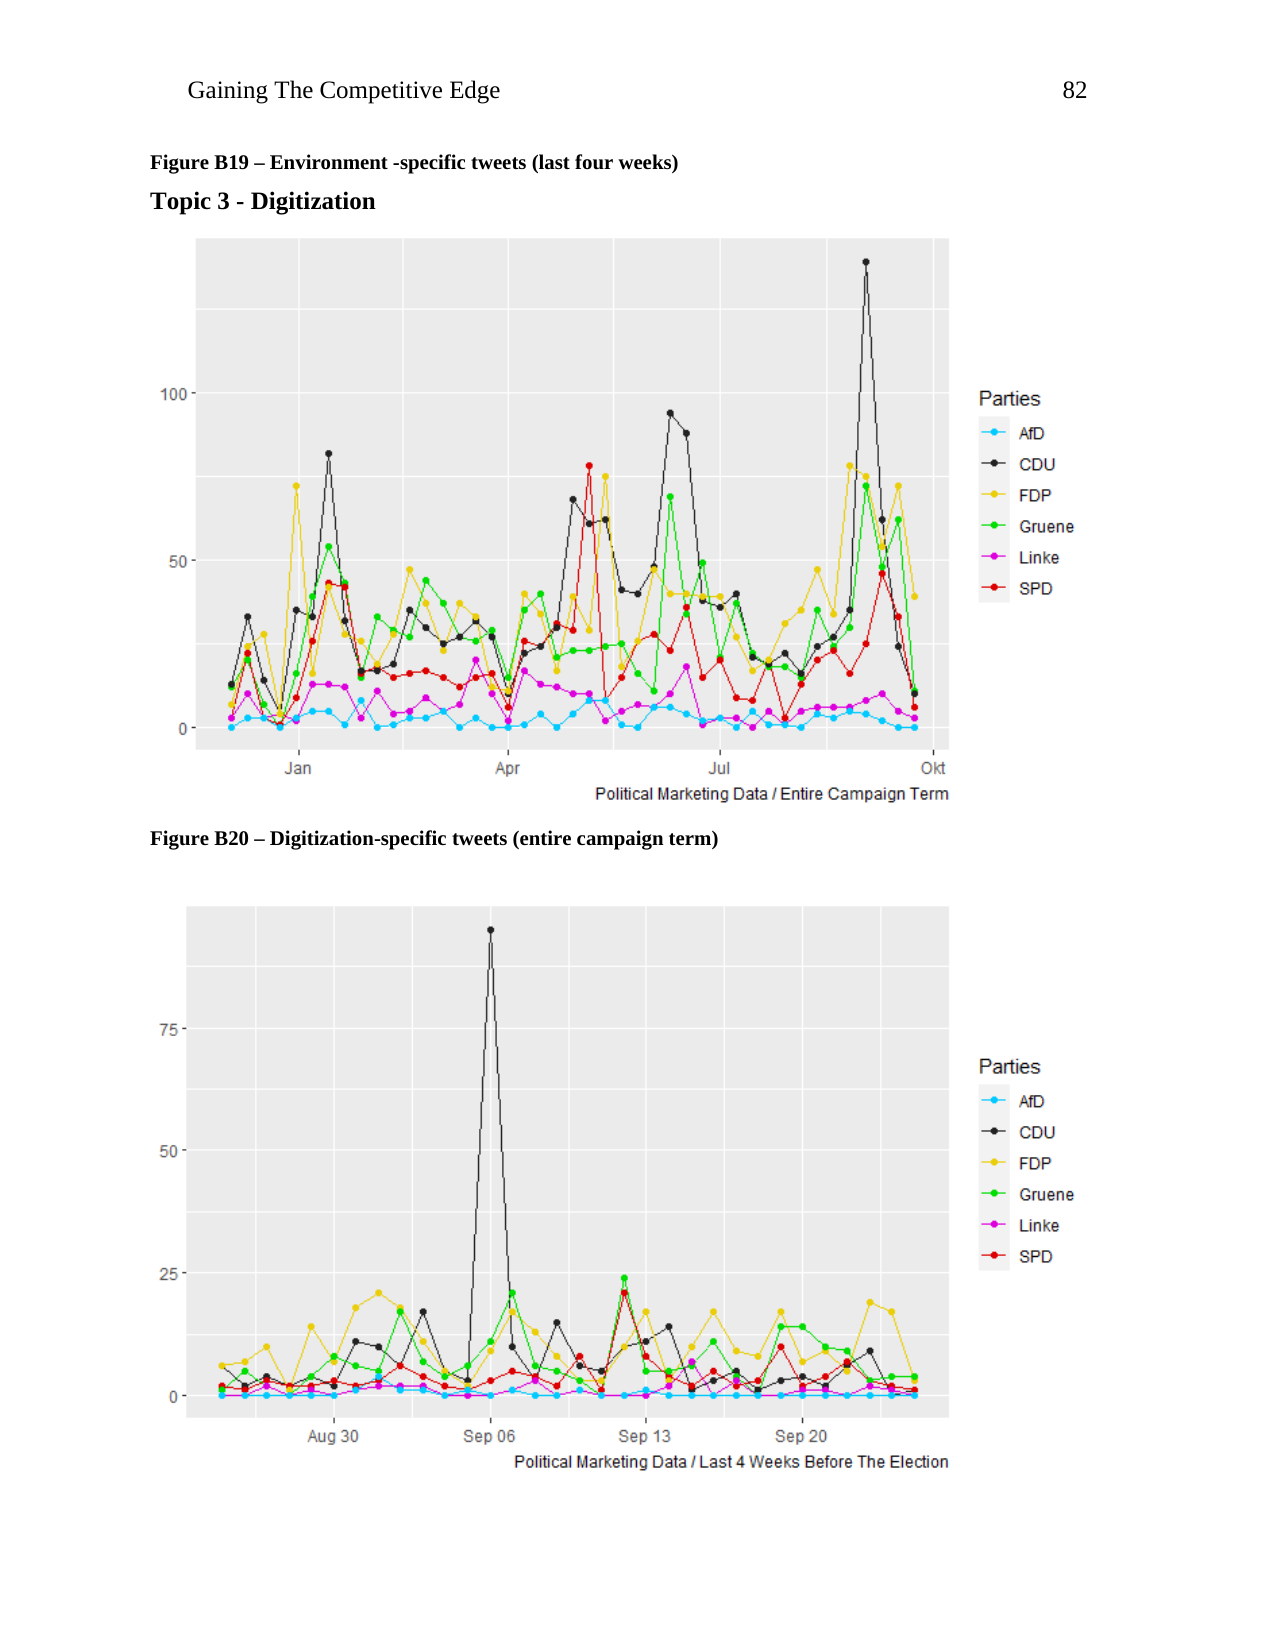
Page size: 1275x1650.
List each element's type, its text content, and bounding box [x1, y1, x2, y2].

picture [150, 897, 1095, 1480]
picture [150, 229, 1095, 812]
text Figure B19 – Environment -specific tweets (last four weeks) [150, 150, 1125, 174]
text Topic 3 - Digitization [150, 186, 1125, 215]
text Figure B20 – Digitization-specific tweets (entire campaign term) [150, 826, 1125, 850]
